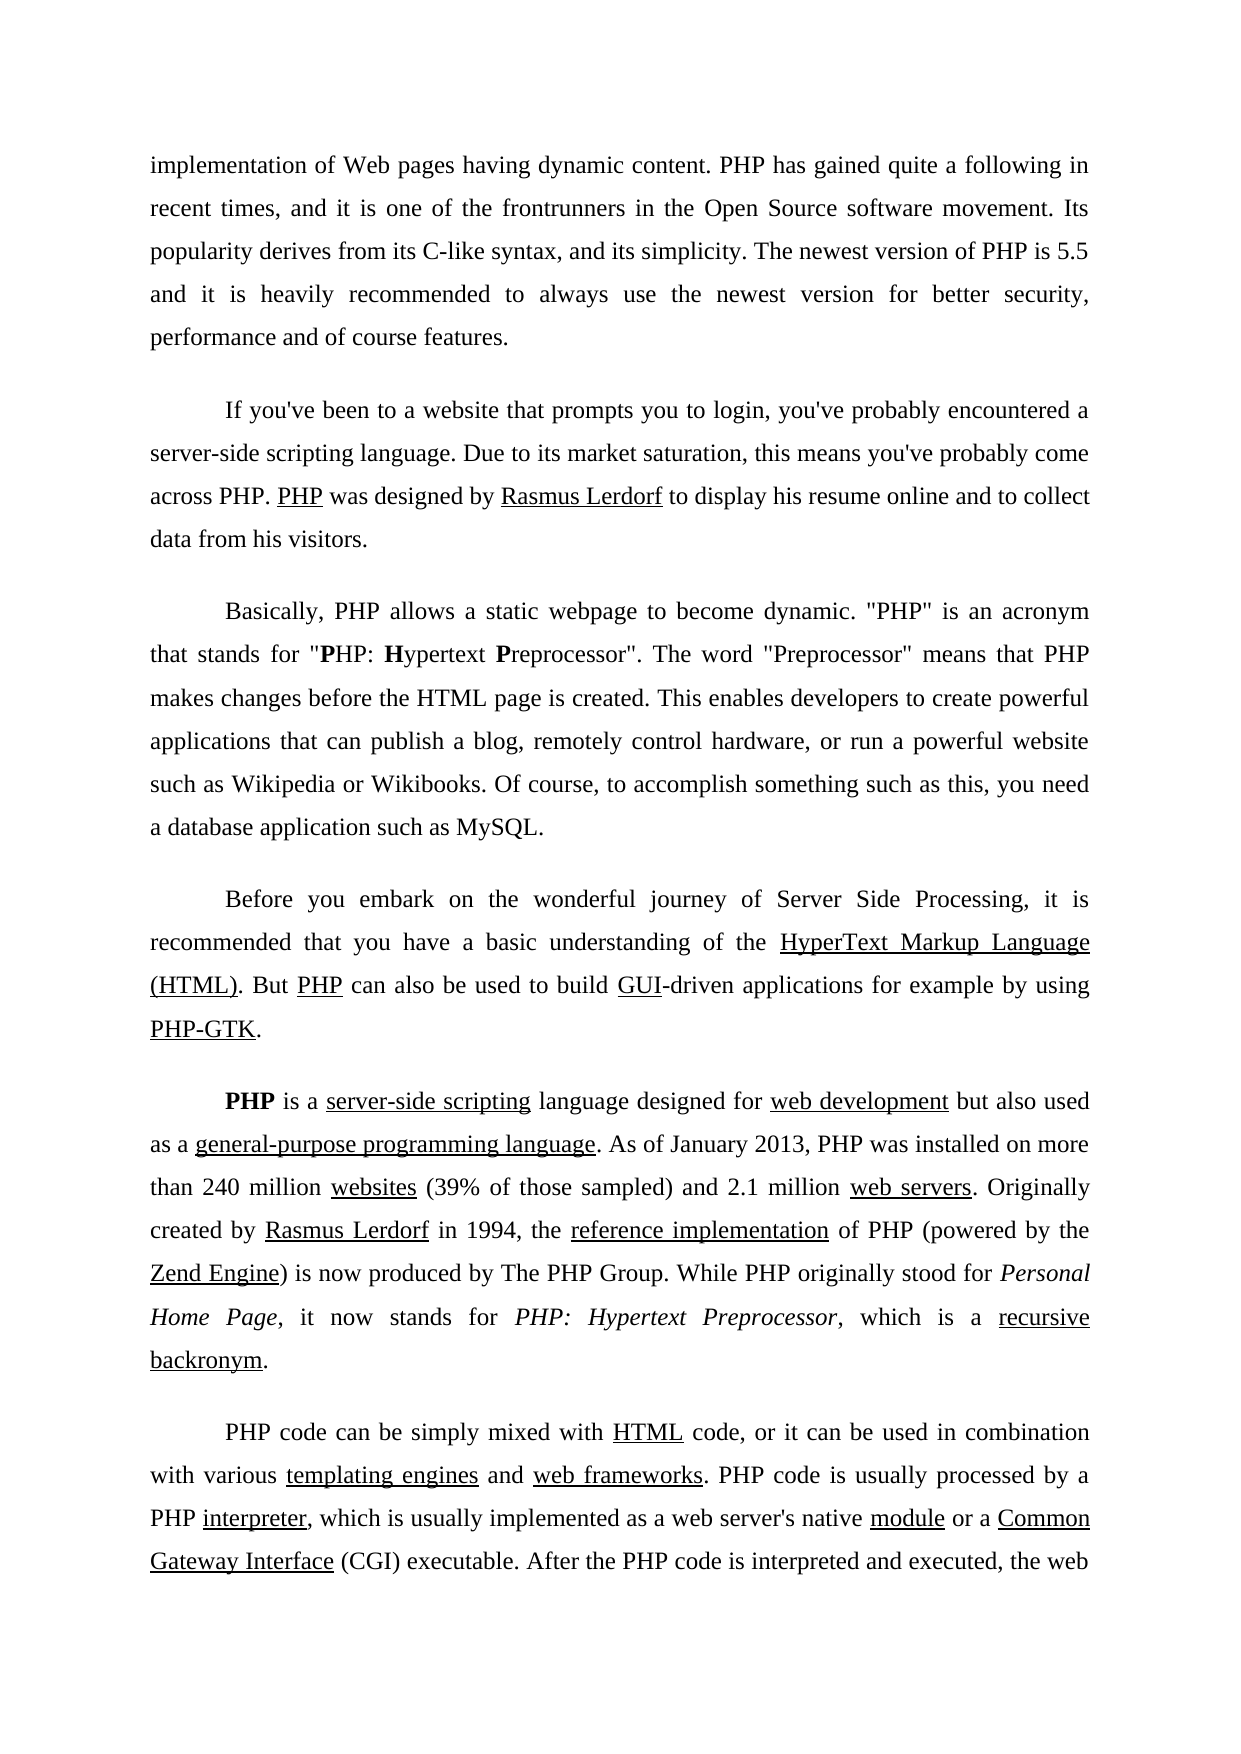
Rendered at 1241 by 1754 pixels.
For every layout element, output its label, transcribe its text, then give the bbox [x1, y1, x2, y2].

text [150, 1417, 1090, 1575]
text Basically, PHP allows a static webpage to become dynamic. "PHP" is an acronym that stands for "PHP: Hypertext Preprocessor". The word "Preprocessor" means that PHP makes changes before the HTML page is created. This enables developers to create powerful applications that can publish a blog, remotely control hardware, or run a powerful website such as Wikipedia or Wikibooks. Of course, to accomplish something such as this, you need a database application such as MySQL. [150, 596, 1090, 841]
text PHP is a server-side scripting language designed for web development but also used as a general-purpose programming language. As of January 2013, PHP was installed on more than 240 million websites (39% of those sampled) and 2.1 million web servers. Originally created by Rasmus Lerdorf in 1994, the reference implementation of PHP (powered by the Zend Engine) is now produced by The PHP Group. While PHP originally stood for Personal Home Page, it now stands for PHP: Hypertext Preprocessor, which is a recursive backronym. [150, 1086, 1090, 1373]
text If you've been to a website that prompts you to login, you've probably encountered a server-side scripting language. Due to its market saturation, this means you've probably come across PHP. PHP was designed by Rasmus Lerdorf to display his resume online and to collect data from his visitors. [150, 395, 1090, 553]
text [150, 150, 1090, 351]
text Before you embark on the wonderful journey of Server Side Processing, it is recommended that you have a basic understanding of the HyperText Markup Language (HTML). But PHP can also be used to build GUI-driven applications for example by using PHP-GTK. [150, 884, 1090, 1042]
